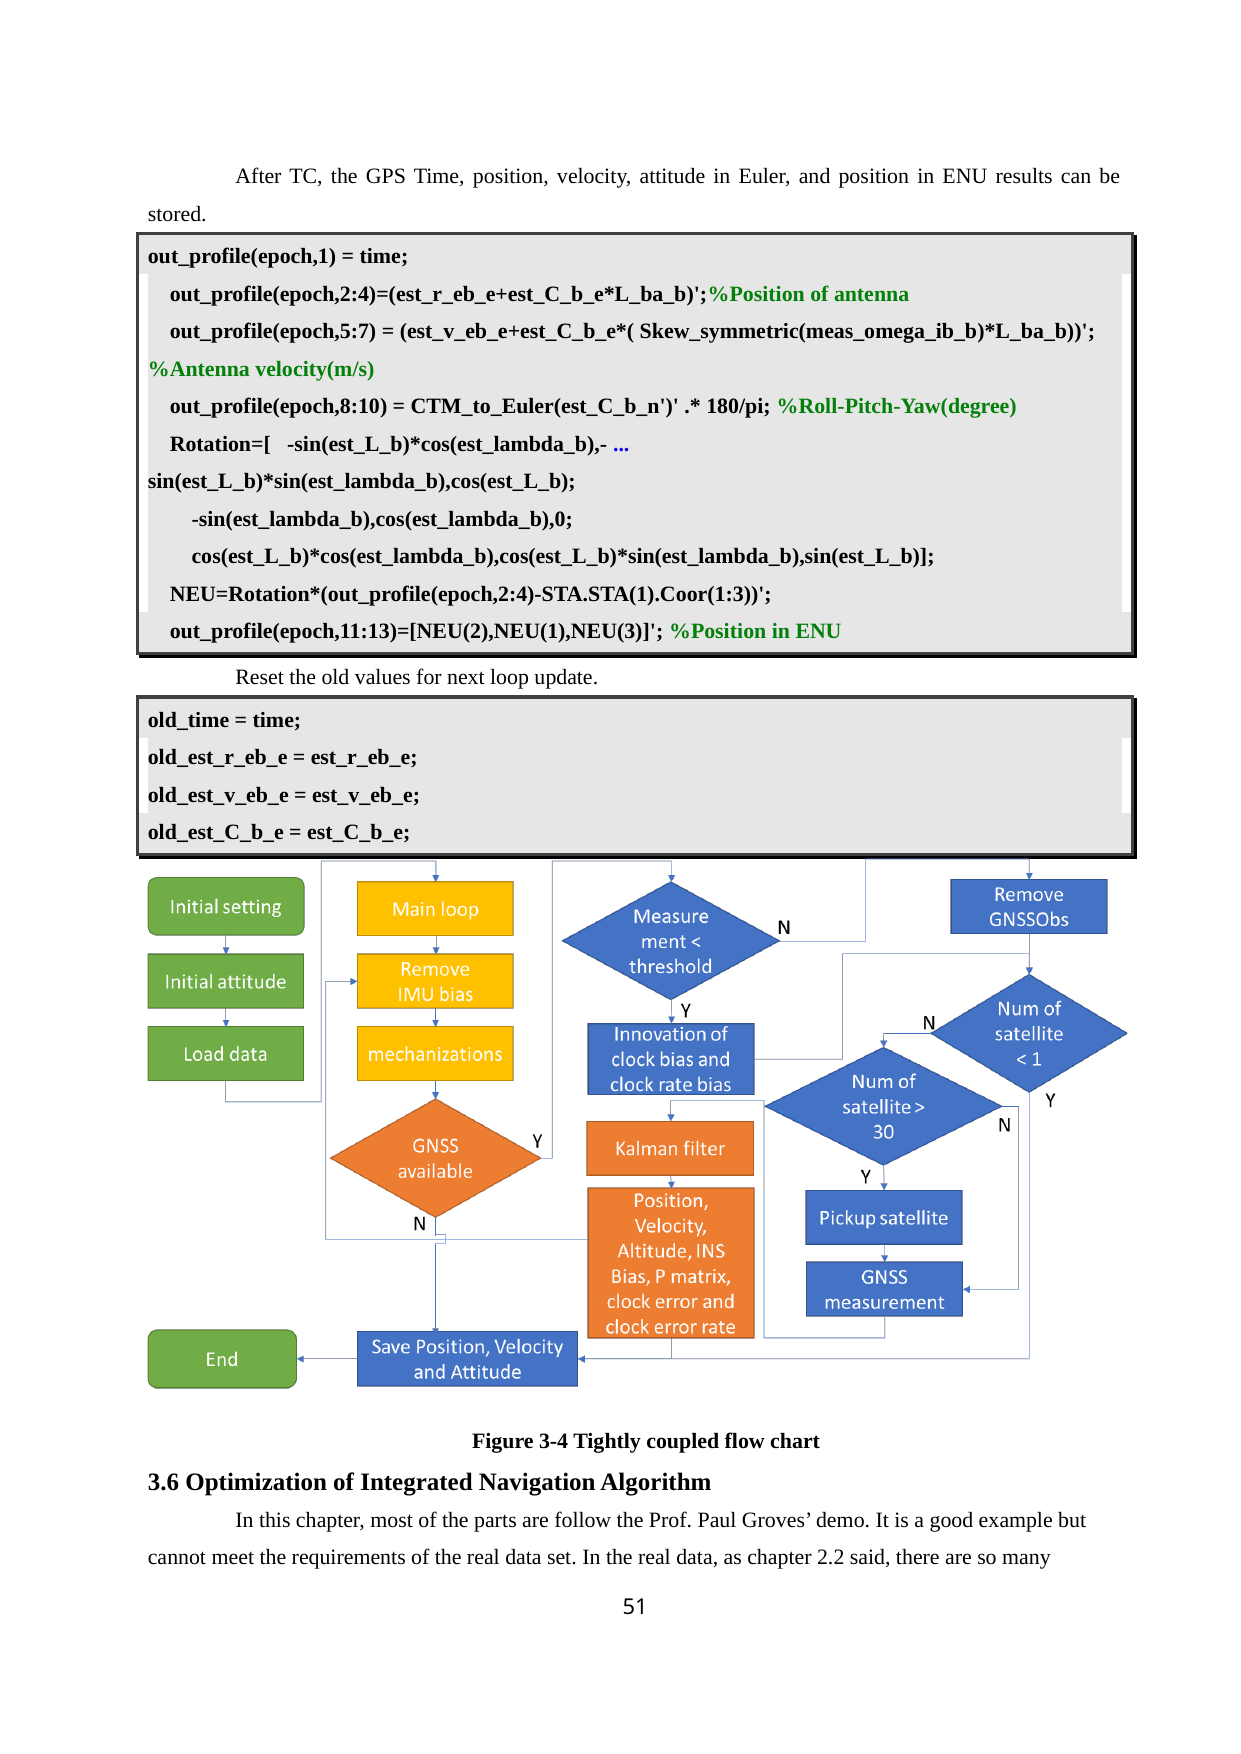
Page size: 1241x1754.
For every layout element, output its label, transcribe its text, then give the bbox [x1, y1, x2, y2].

text out_profile(epoch,11:13)=[NEU(2),NEU(1),NEU(3)]'; %Position in ENU [139, 607, 1131, 652]
text NEU=Rotation*(out_profile(epoch,2:4)-STA.STA(1).Coor(1:3))'; [148, 574, 1122, 607]
subtitle 3.6 Optimization of Integrated Navigation Algorithm [148, 1463, 1122, 1501]
text Reset the old values for next loop update. [148, 658, 1122, 695]
text old_est_r_eb_e = est_r_eb_e; [148, 738, 1122, 776]
text out_profile(epoch,5:7) = (est_v_eb_e+est_C_b_e*( Skew_symmetric(meas_omega_ib_b)*L_ba_b))';%Antenna velocity(m/s) [148, 312, 1122, 387]
text old_time = time; [139, 699, 1131, 738]
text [148, 1501, 1122, 1576]
picture [147, 858, 1128, 1397]
text old_est_C_b_e = est_C_b_e; [139, 808, 1131, 853]
text -sin(est_lambda_b),cos(est_lambda_b),0; [148, 499, 1122, 537]
text out_profile(epoch,2:4)=(est_r_eb_e+est_C_b_e*L_ba_b)';%Position of antenna [148, 274, 1122, 312]
text out_profile(epoch,8:10) = CTM_to_Euler(est_C_b_n')' .* 180/pi; %Roll-Pitch-Yaw(degree) [148, 387, 1122, 424]
text sin(est_L_b)*sin(est_lambda_b),cos(est_L_b); [148, 462, 1122, 499]
text After TC, the GPS Time, position, velocity, attitude in Euler, and position in ENU results can be stored. [148, 157, 1122, 232]
text cos(est_L_b)*cos(est_lambda_b),cos(est_L_b)*sin(est_lambda_b),sin(est_L_b)]; [148, 537, 1122, 574]
text out_profile(epoch,1) = time; [139, 235, 1131, 274]
text old_est_v_eb_e = est_v_eb_e; [148, 776, 1122, 808]
text Rotation=[ -sin(est_L_b)*cos(est_lambda_b),- ... [148, 424, 1122, 462]
text Figure 3-4 Tightly coupled flow chart [148, 1421, 1122, 1459]
